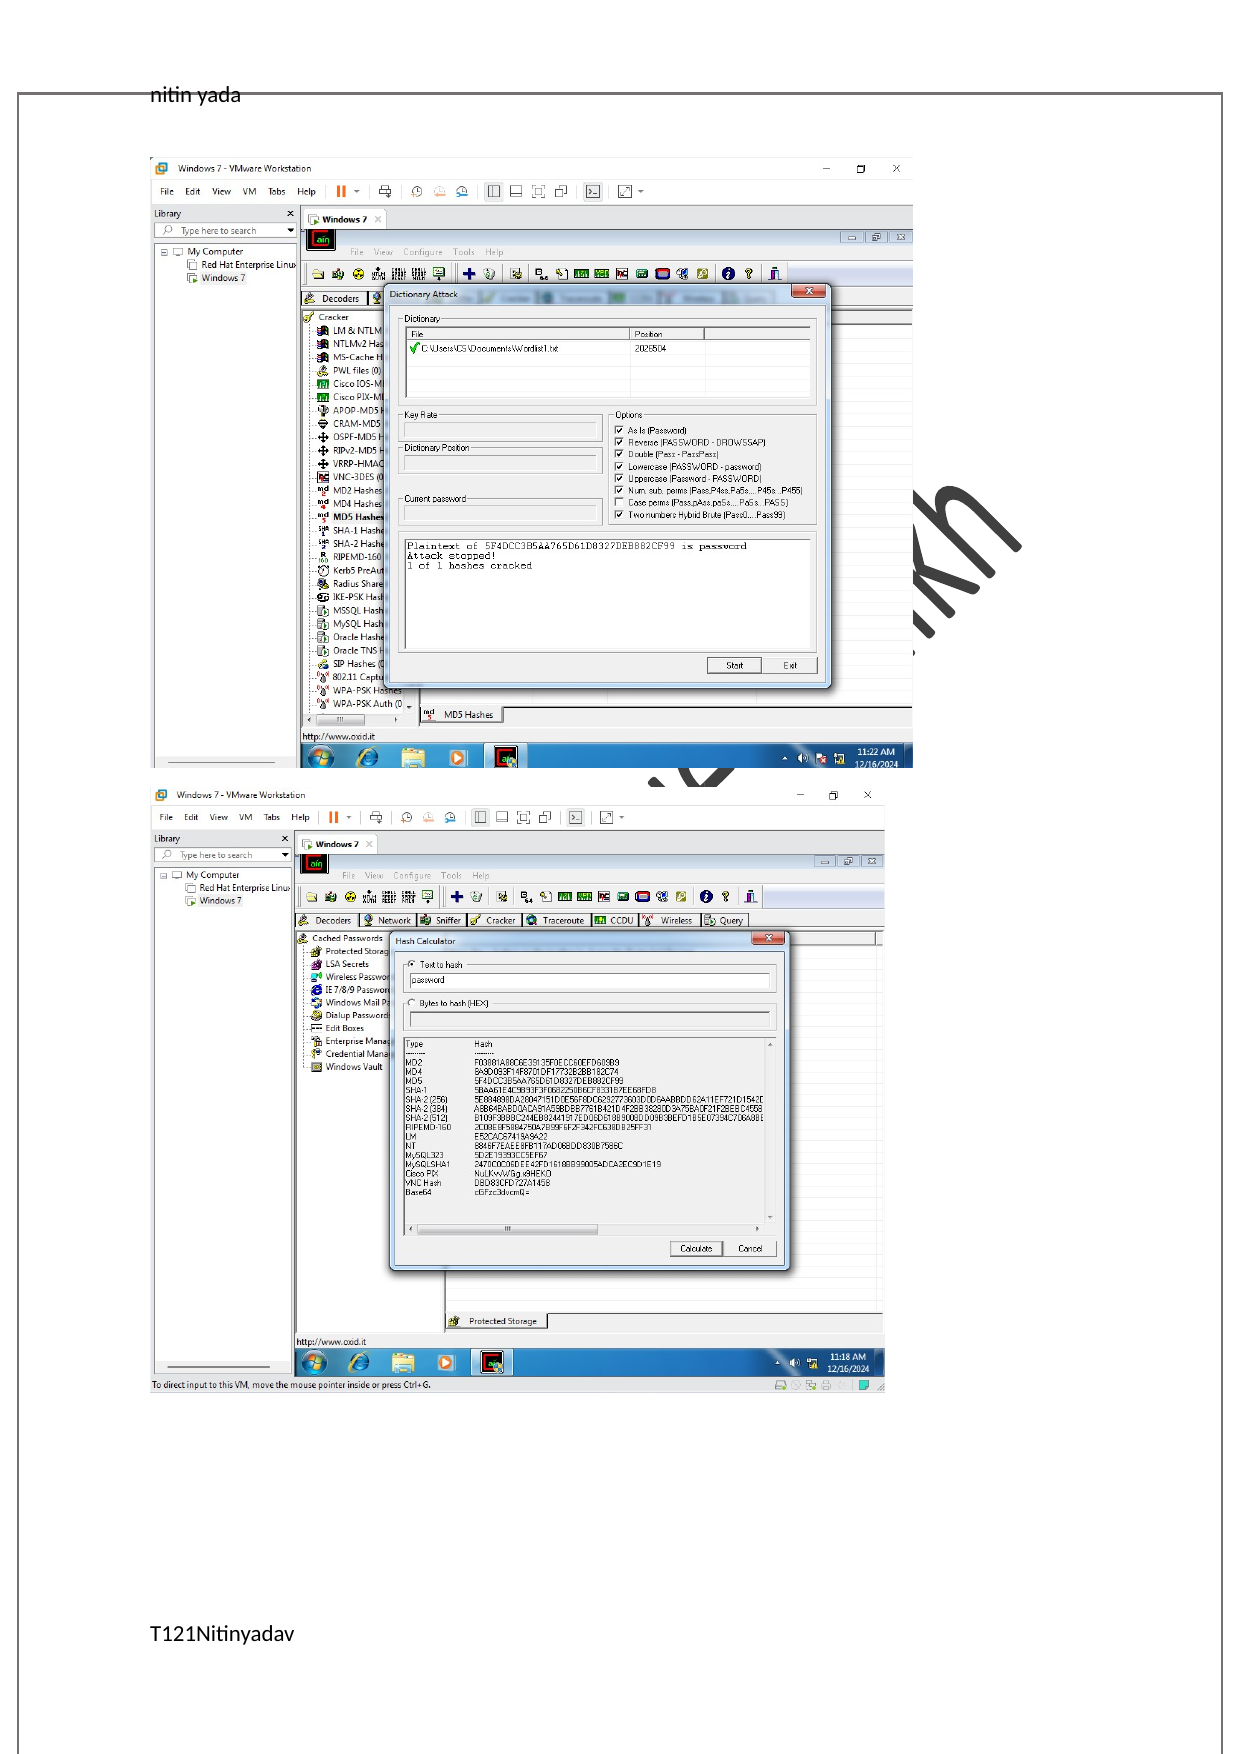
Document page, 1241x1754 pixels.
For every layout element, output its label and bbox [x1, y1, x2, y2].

picture [150, 787, 885, 1393]
picture [150, 157, 913, 768]
